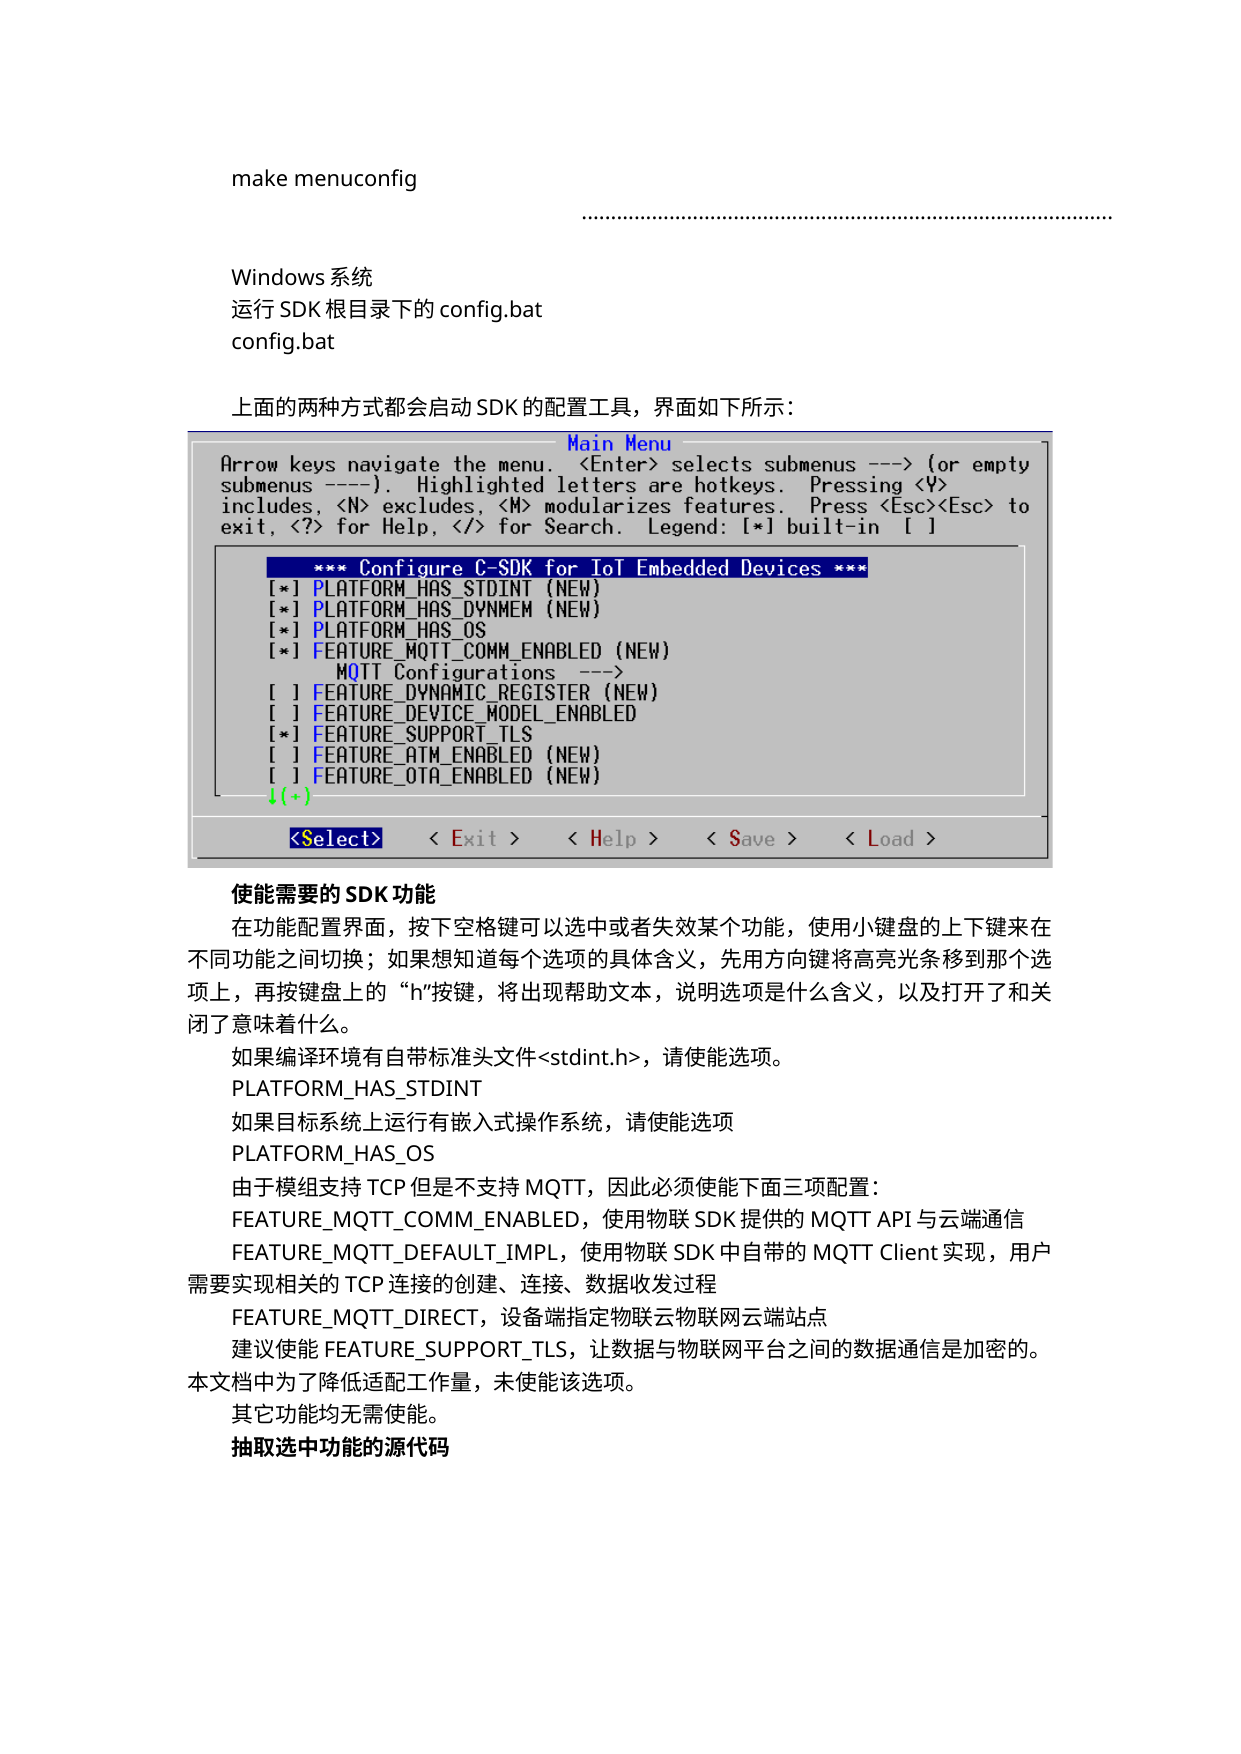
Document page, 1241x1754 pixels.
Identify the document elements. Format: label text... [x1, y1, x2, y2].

text 使能需要的SDK功能 [187, 877, 1053, 909]
text 建议使能FEATURE_SUPPORT_TLS，让数据与物联网平台之间的数据通信是加密的。本文档中为了降低适配工作量，未使能该选项。 [187, 1332, 1053, 1397]
text 抽取选中功能的源代码 [187, 1429, 1053, 1462]
text PLATFORM_HAS_STDINT [187, 1072, 1053, 1104]
text 如果目标系统上运行有嵌入式操作系统，请使能选项 [187, 1104, 1053, 1137]
text FEATURE_MQTT_COMM_ENABLED，使用物联SDK提供的MQTT API与云端通信 [187, 1202, 1053, 1234]
text 运行SDK根目录下的config.bat [187, 292, 1053, 324]
text 其它功能均无需使能。 [187, 1397, 1053, 1429]
text 在功能配置界面，按下空格键可以选中或者失效某个功能，使用小键盘的上下键来在不同功能之间切换；如果想知道每个选项的具体含义，先用方向键将高亮光条移到那个选项上，再按键盘上的“h”按键，将出现帮助文本，说明选项是什么含义，以及打开了和关闭了意味着什么。 [187, 909, 1053, 1039]
text Windows系统 [187, 259, 1053, 292]
text 上面的两种方式都会启动SDK的配置工具，界面如下所示： [187, 389, 1053, 431]
text 由于模组支持TCP但是不支持MQTT，因此必须使能下面三项配置： [187, 1169, 1053, 1202]
text make menuconfig [187, 162, 1053, 194]
text FEATURE_MQTT_DIRECT，设备端指定物联云物联网云端站点 [187, 1299, 1053, 1332]
text PLATFORM_HAS_OS [187, 1137, 1053, 1169]
text 如果编译环境有自带标准头文件<stdint.h>，请使能选项。 [187, 1039, 1053, 1072]
text config.bat [187, 324, 1053, 357]
picture [187, 431, 1053, 868]
text FEATURE_MQTT_DEFAULT_IMPL，使用物联SDK中自带的MQTT Client实现，用户需要实现相关的TCP连接的创建、连接、数据收发过程 [187, 1234, 1053, 1299]
